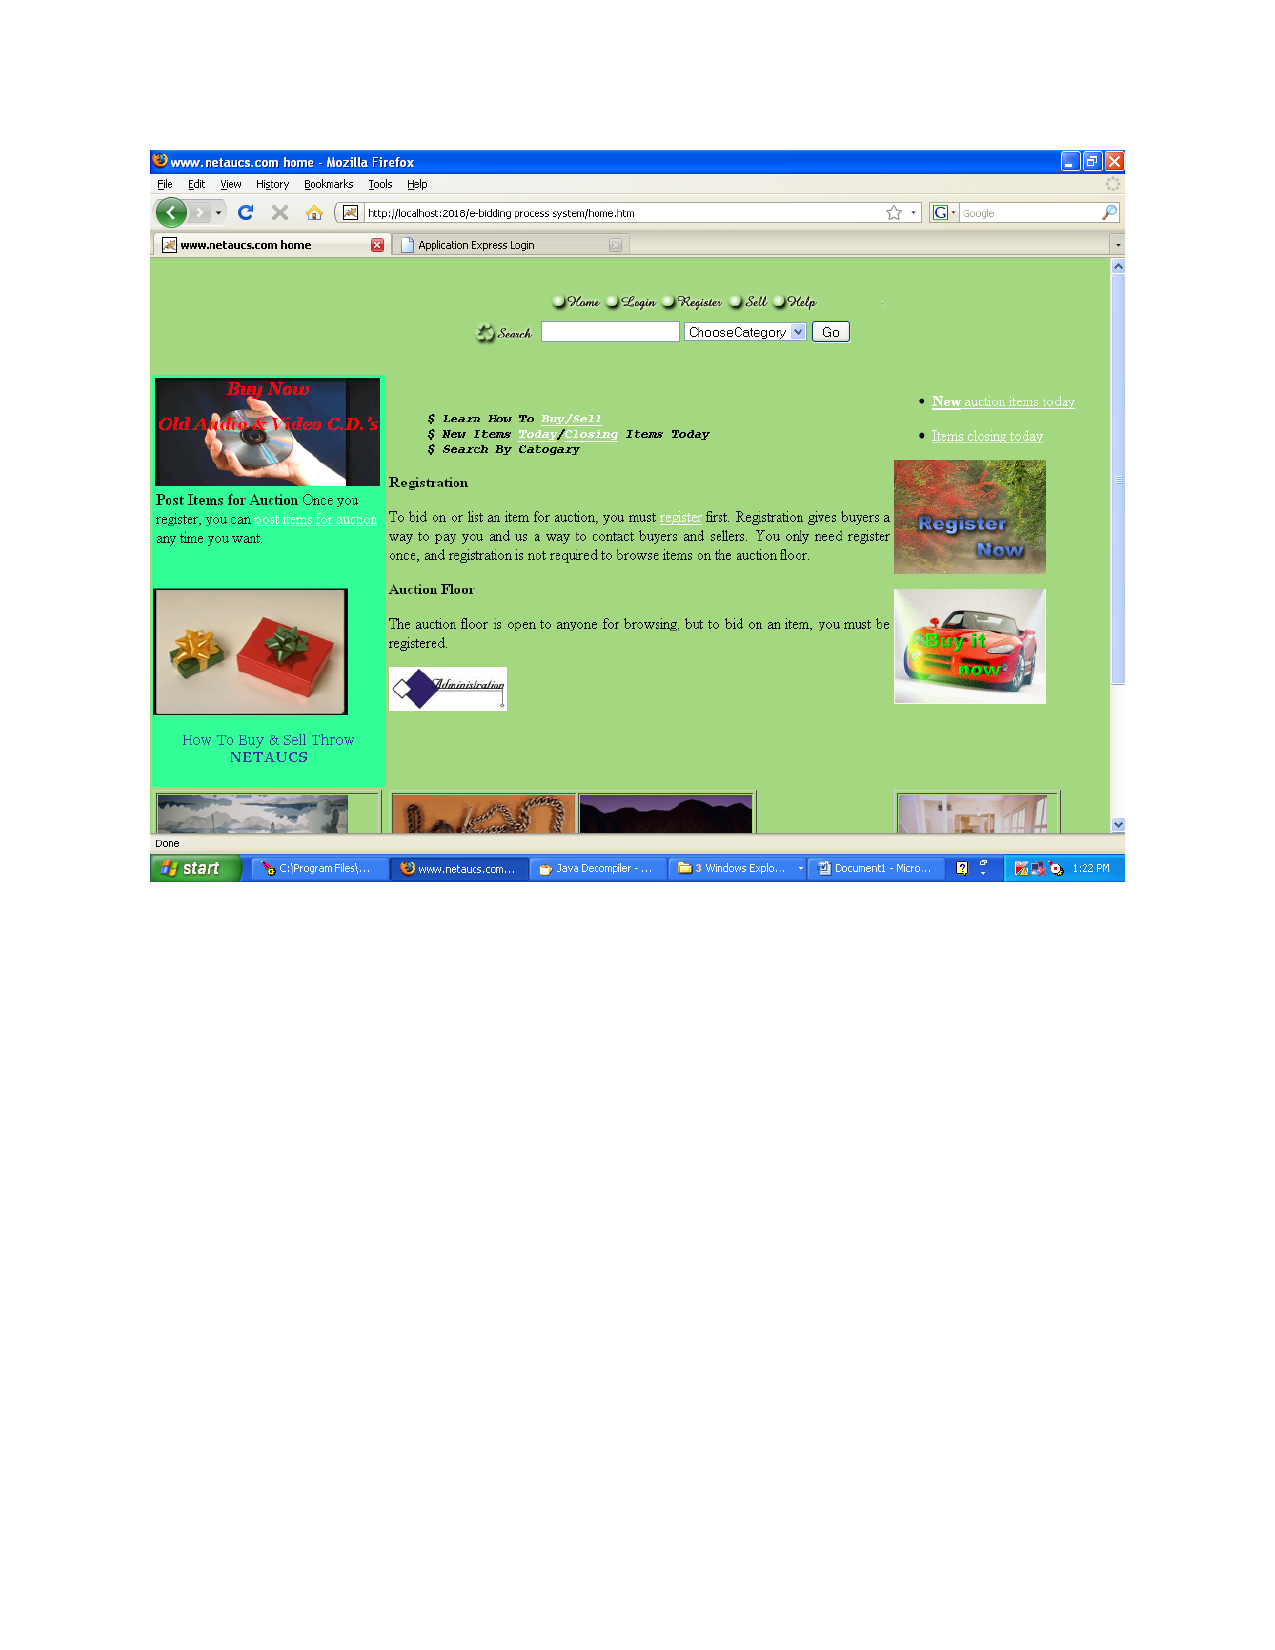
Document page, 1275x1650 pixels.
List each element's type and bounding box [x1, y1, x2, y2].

picture [150, 150, 1125, 882]
